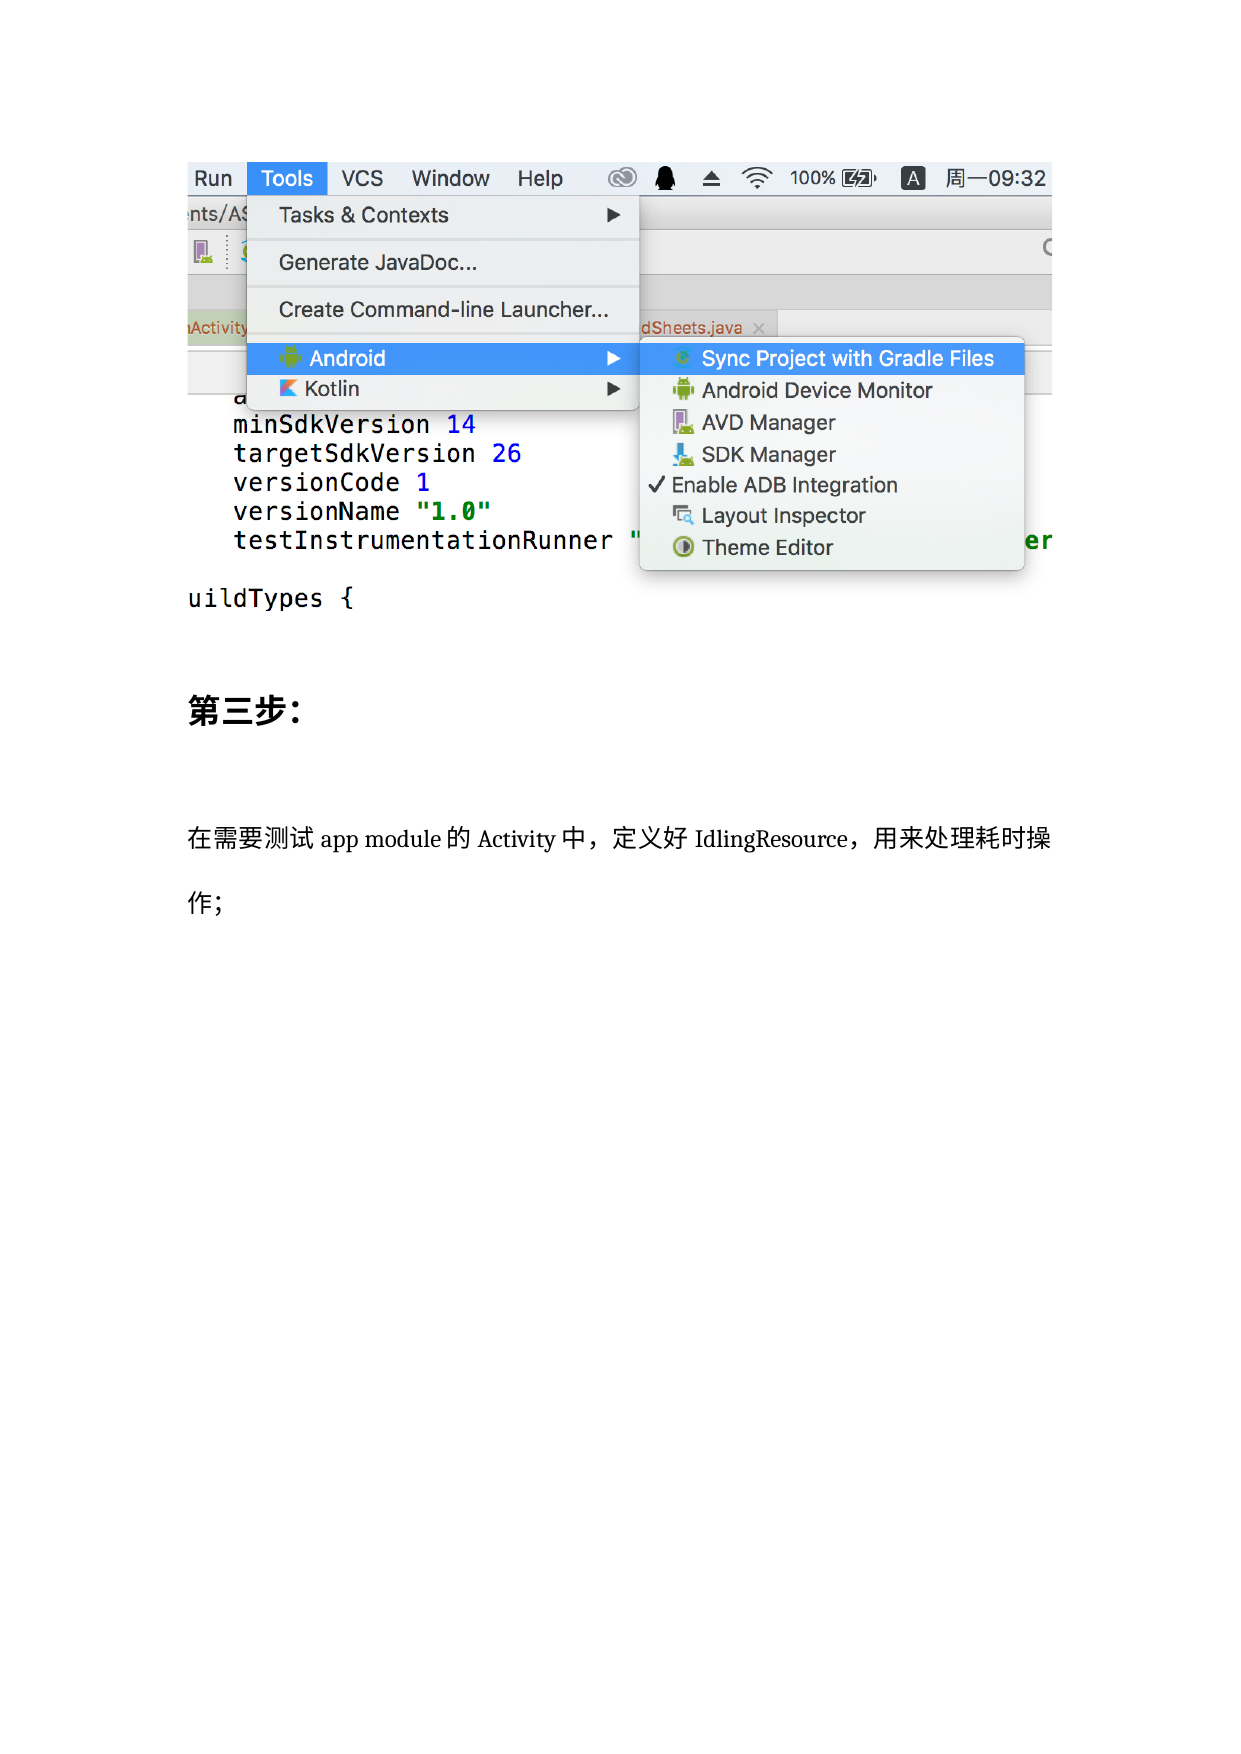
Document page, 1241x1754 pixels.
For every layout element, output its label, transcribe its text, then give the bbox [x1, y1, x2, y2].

text 在需要测试app module的Activity中，定义好IdlingResource，用来处理耗时操作； [187, 804, 1053, 934]
subtitle 第三步： [187, 677, 1053, 742]
picture [187, 162, 1053, 611]
